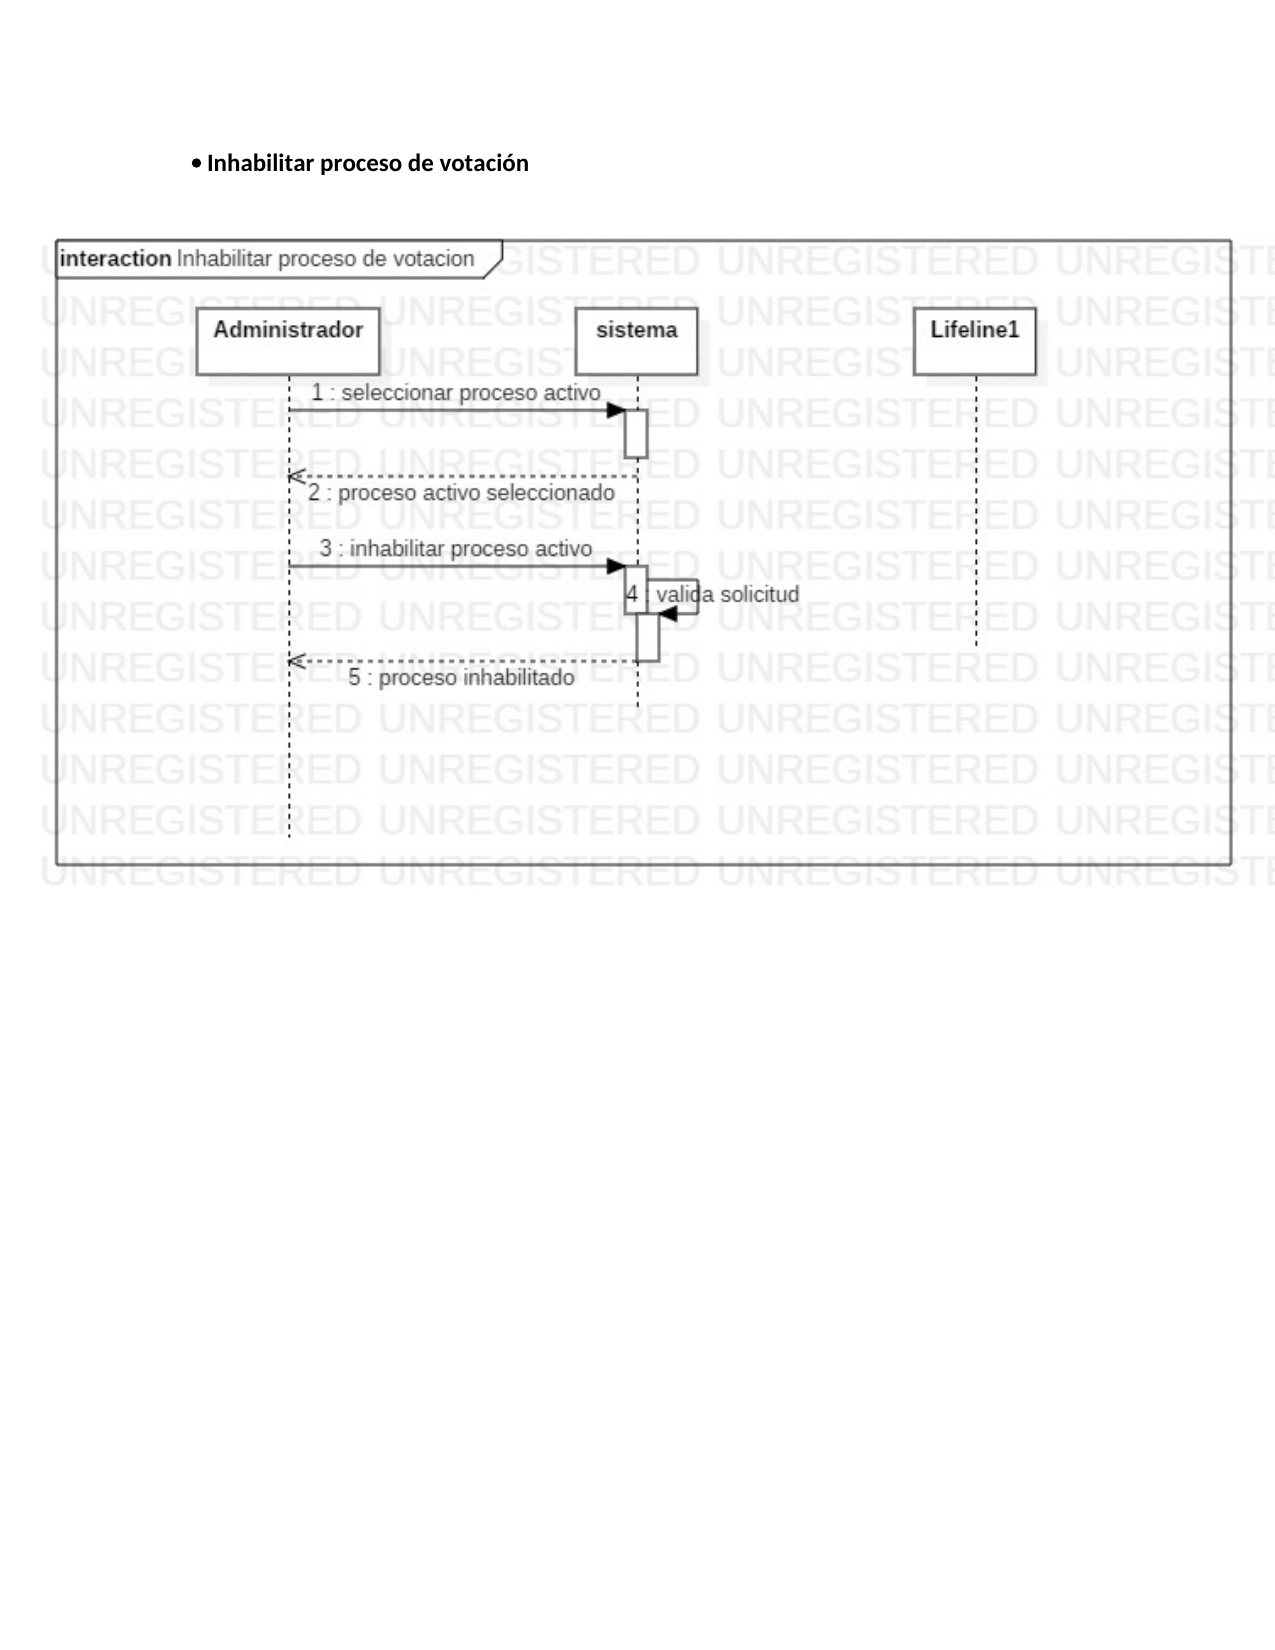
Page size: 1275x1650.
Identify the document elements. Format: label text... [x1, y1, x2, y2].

list Inhabilitar proceso de votación [192, 148, 1098, 178]
picture [40, 225, 1275, 933]
